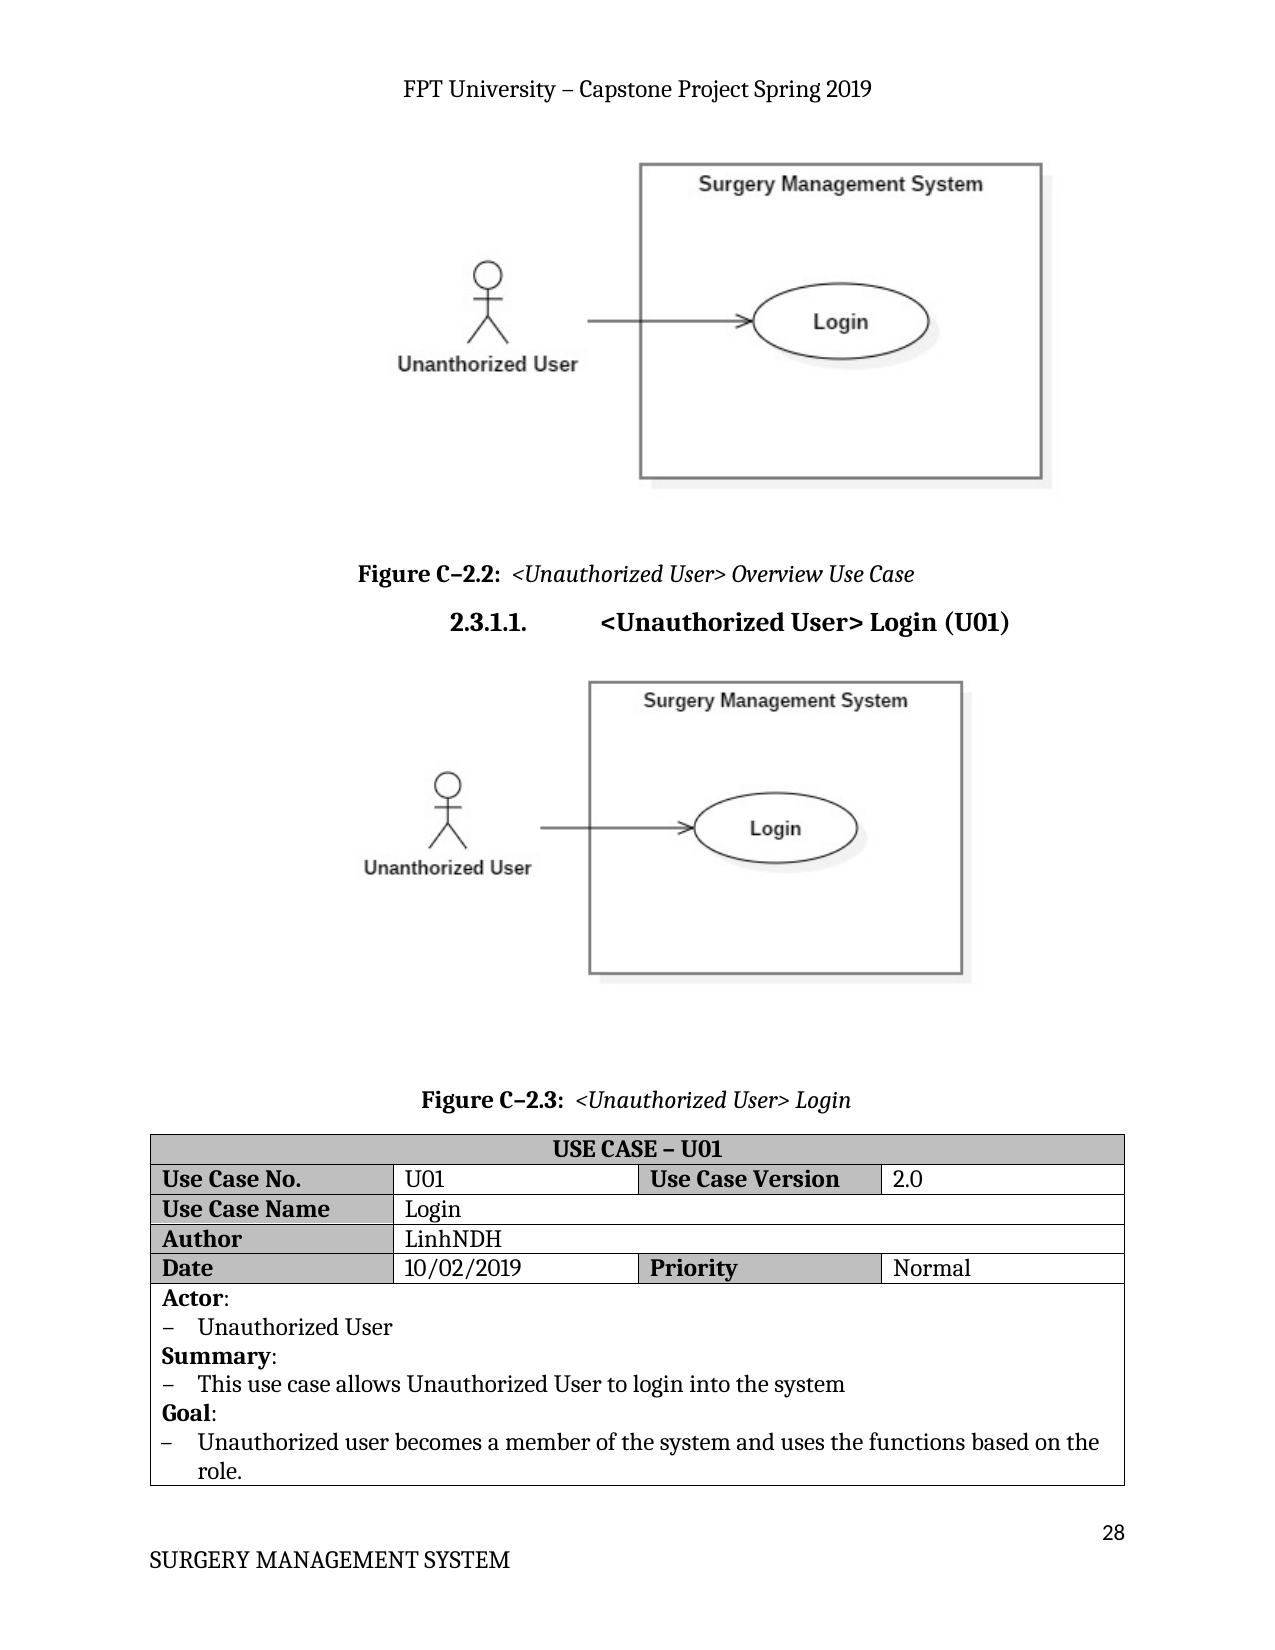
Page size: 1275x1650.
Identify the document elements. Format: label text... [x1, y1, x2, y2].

picture [343, 668, 1020, 1032]
list Figure C–2.2: <Unauthorized User> Overview Use Case [150, 559, 1125, 588]
table_cell Priority [639, 1254, 881, 1283]
table_cell Use Case Name [151, 1195, 393, 1223]
table_cell Login [394, 1195, 1124, 1223]
picture [375, 150, 1104, 541]
list Figure C–2.3: <Unauthorized User> Login [150, 1086, 1125, 1115]
table_cell Use Case No. [151, 1165, 393, 1194]
table_cell U01 [394, 1165, 638, 1194]
table_cell 10/02/2019 [394, 1254, 638, 1283]
table_cell Use Case Version [639, 1165, 881, 1194]
table_cell 2.0 [882, 1165, 1124, 1194]
list 2.3.1.1. <Unauthorized User> Login (U01) [450, 607, 1125, 638]
table_cell Author [151, 1225, 393, 1253]
table_cell LinhNDH [394, 1225, 1124, 1253]
table_cell Date [151, 1254, 393, 1283]
table_cell Normal [882, 1254, 1124, 1283]
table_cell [151, 1284, 1124, 1485]
table_header USE CASE – U01 [151, 1135, 1124, 1164]
